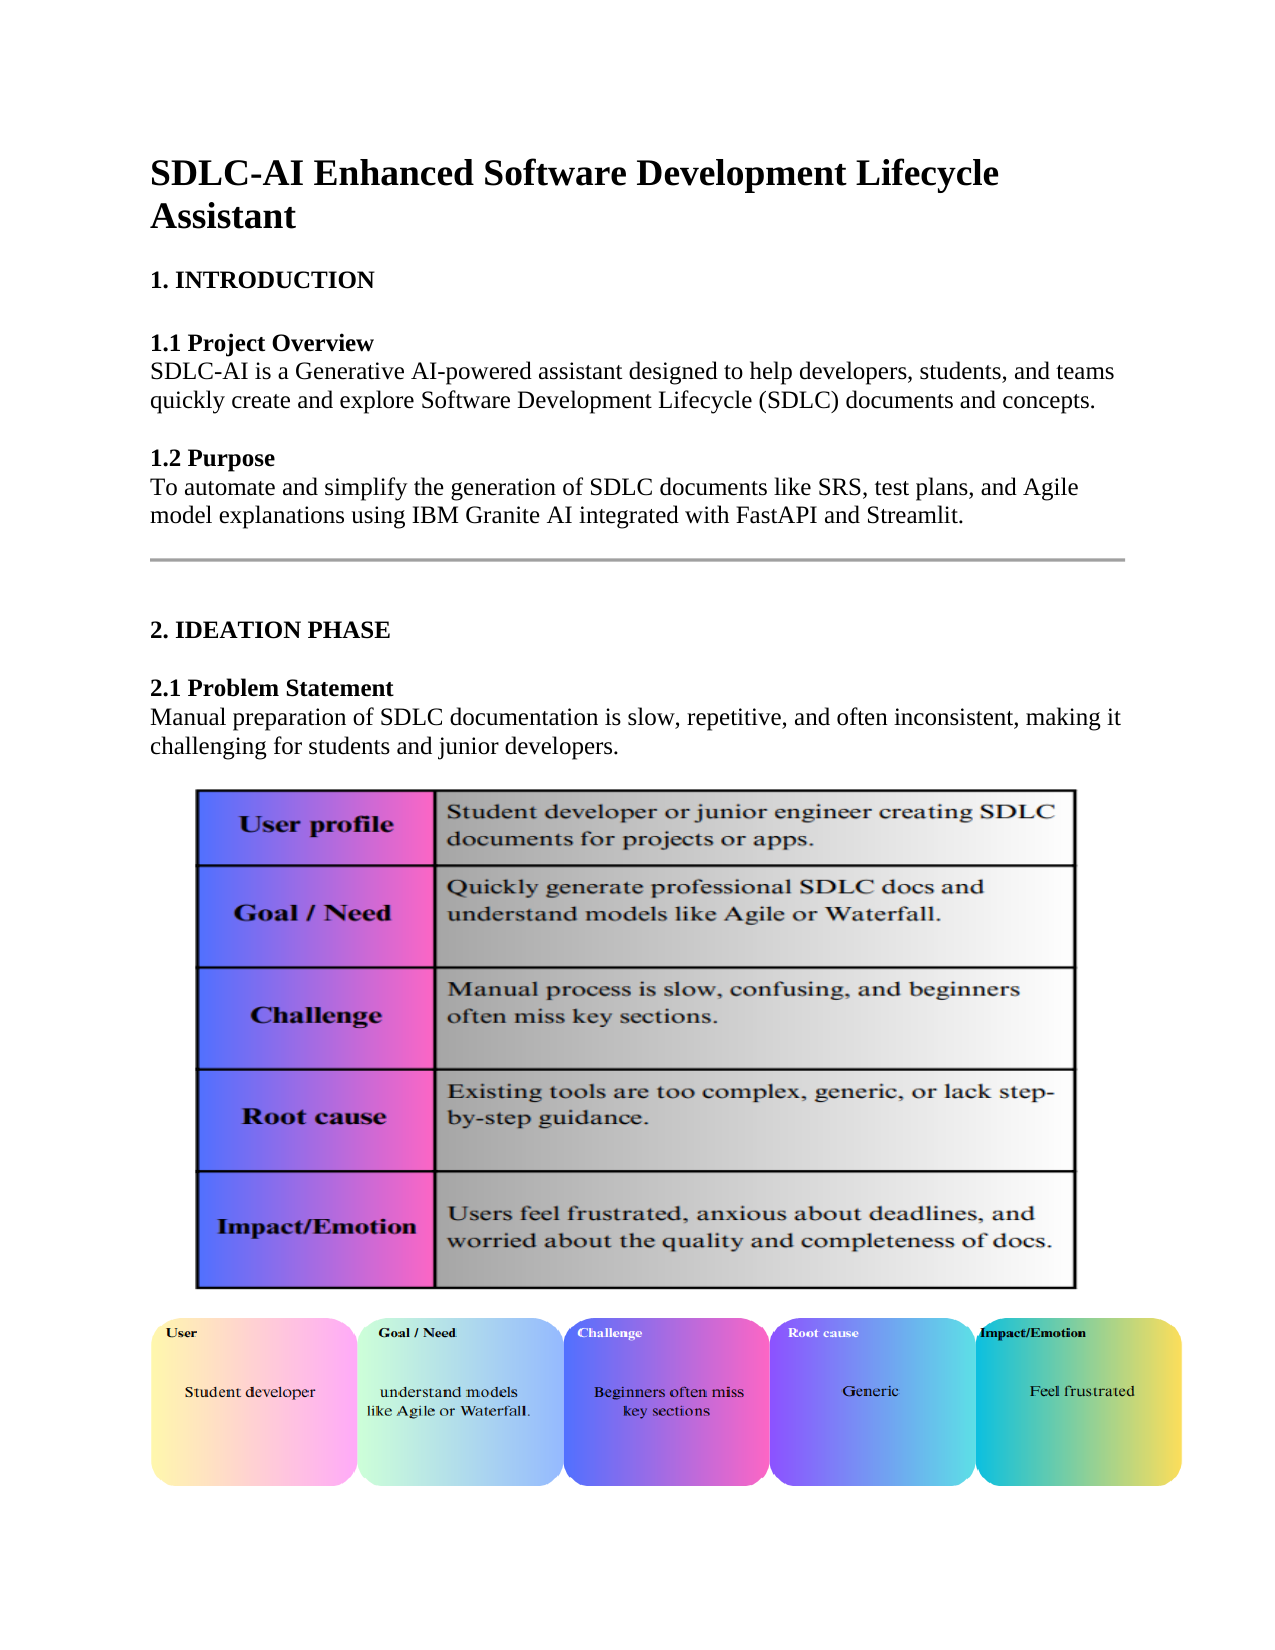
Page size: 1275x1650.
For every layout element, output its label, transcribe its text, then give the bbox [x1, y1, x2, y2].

picture [194, 788, 1081, 1290]
text 2.1 Problem Statement Manual preparation of SDLC documentation is slow, repetitive, and often inconsistent, making it challenging for students and junior developers. [150, 673, 1125, 760]
text 2. IDEATION PHASE [150, 616, 1125, 644]
text 1.2 Purpose To automate and simplify the generation of SDLC documents like SRS, test plans, and Agile model explanations using IBM Granite AI integrated with FastAPI and Streamlit. [150, 443, 1125, 529]
text 1.1 Project Overview SDLC-AI is a Generative AI-powered assistant designed to help developers, students, and teams quickly create and explore Software Development Lifecycle (SDLC) documents and concepts. [150, 328, 1125, 414]
picture [150, 1318, 1183, 1486]
text 1. INTRODUCTION [150, 265, 1125, 294]
subtitle SDLC-AI Enhanced Software Development Lifecycle Assistant [150, 150, 1125, 236]
